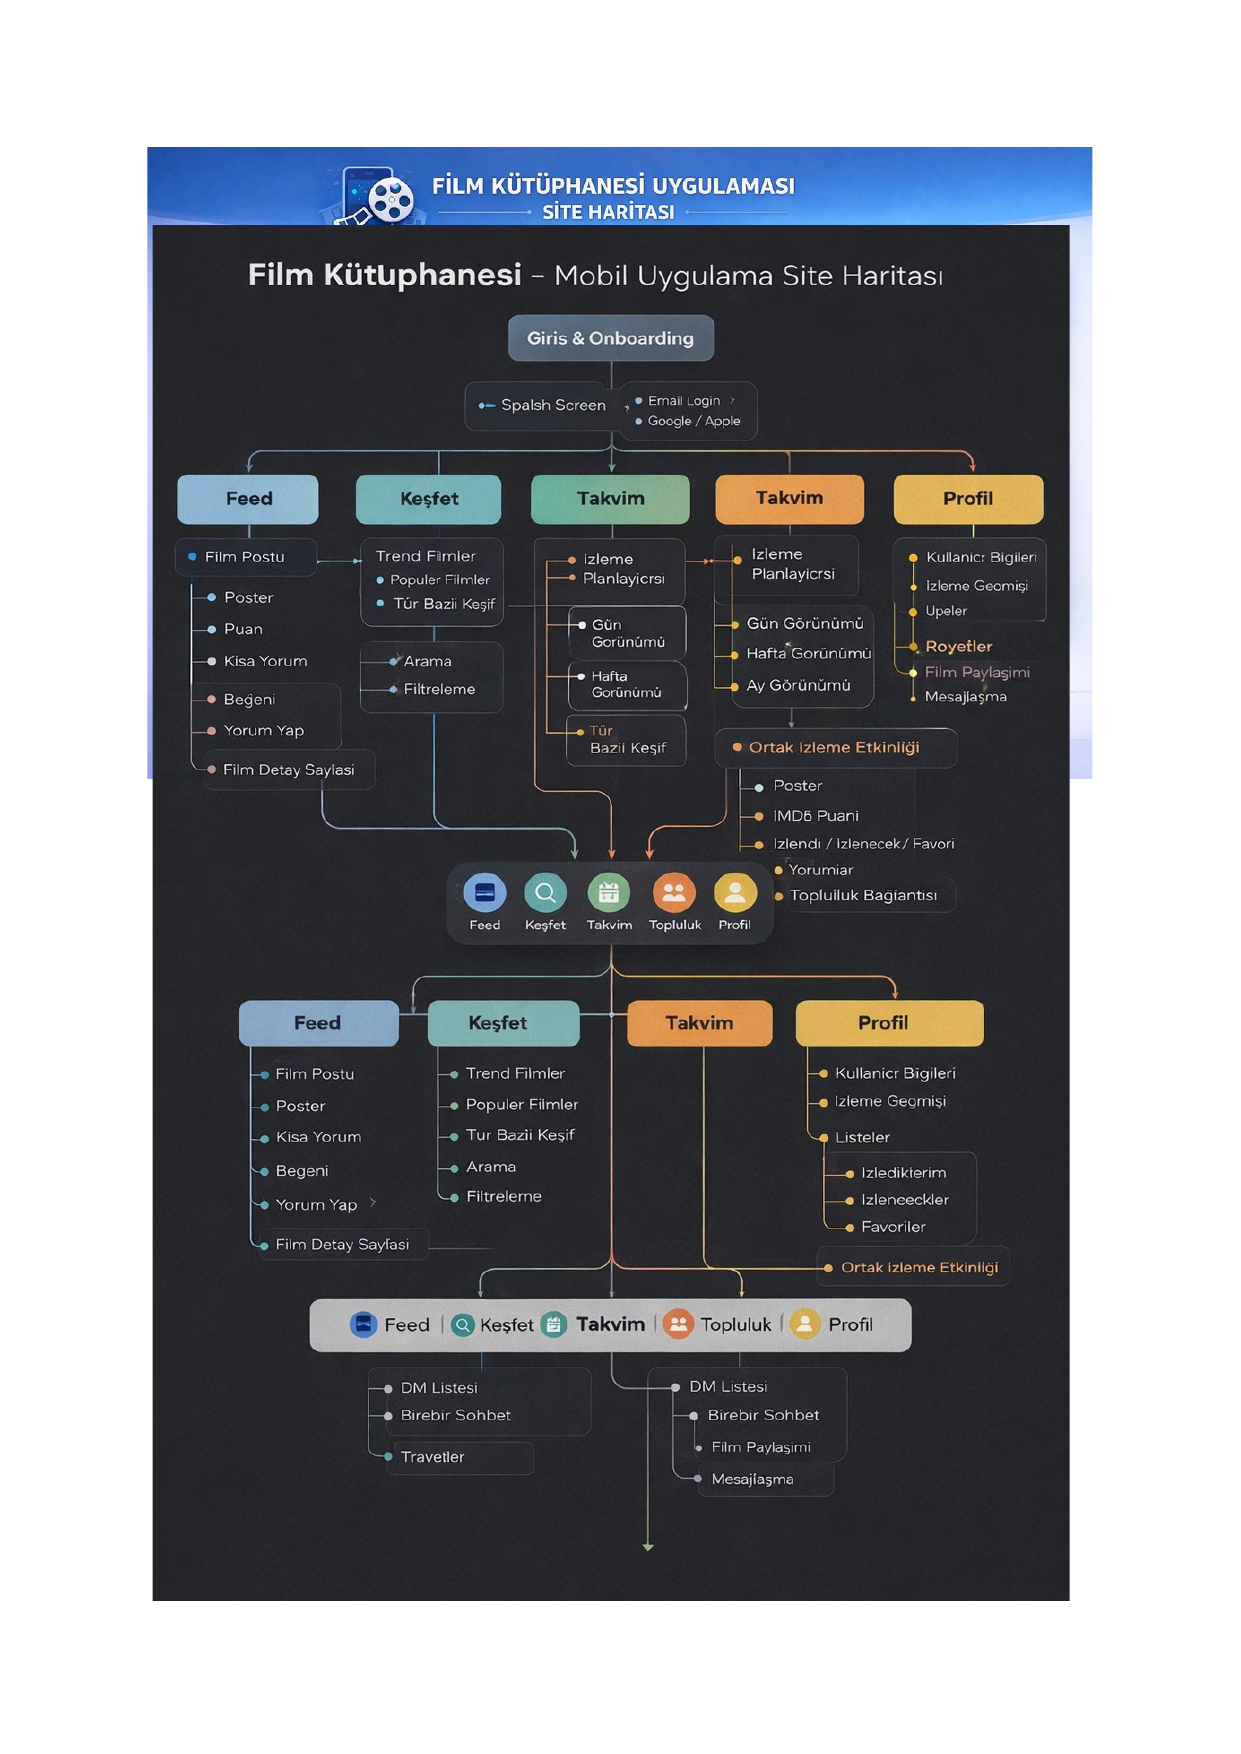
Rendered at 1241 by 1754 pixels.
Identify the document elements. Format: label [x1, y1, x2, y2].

picture [147, 147, 1093, 1601]
